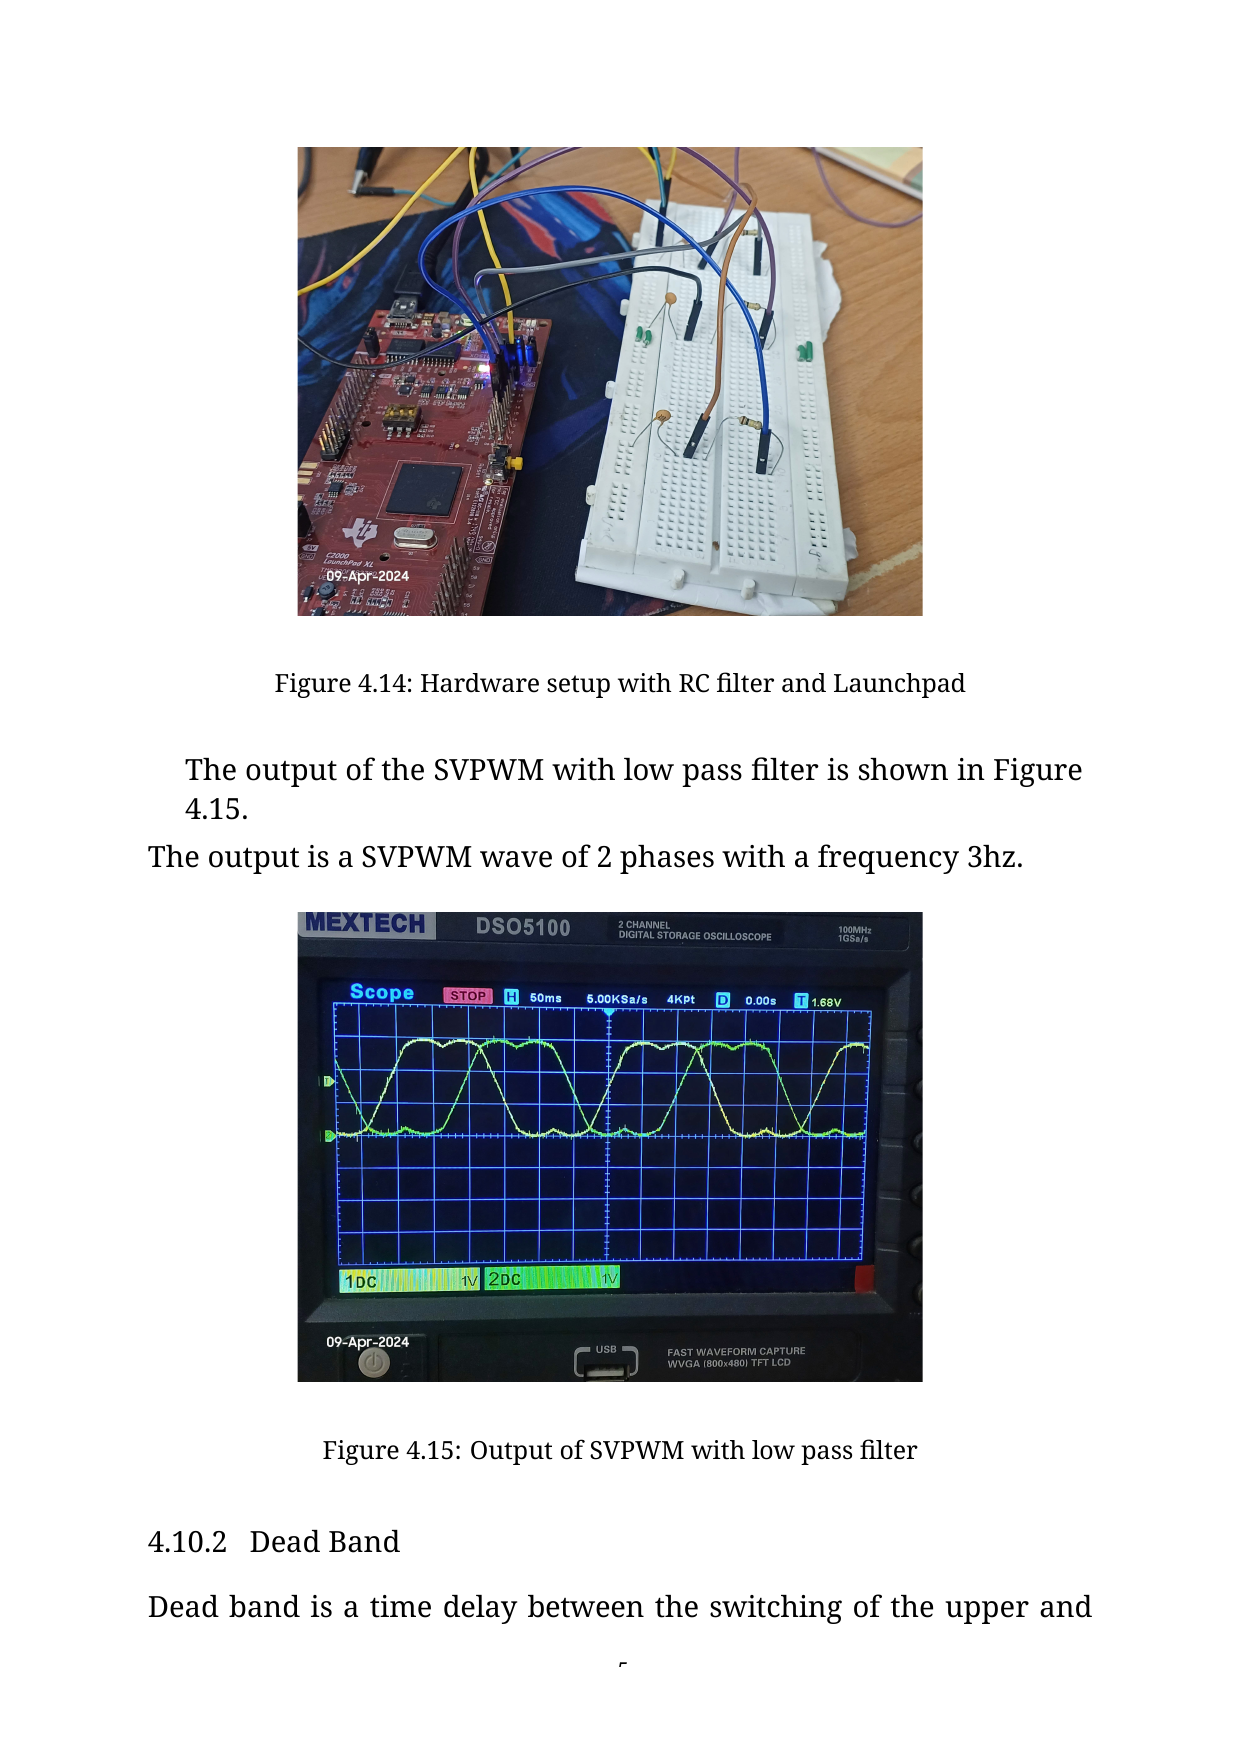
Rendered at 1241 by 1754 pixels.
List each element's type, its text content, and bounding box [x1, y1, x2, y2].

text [148, 1586, 1093, 1626]
list Dead Band [148, 1522, 1105, 1561]
text Figure 4.15: Output of SVPWM with low pass filter [237, 1433, 1003, 1467]
text The output is a SVPWM wave of 2 phases with a frequency 3hz. [148, 836, 1105, 876]
picture [297, 147, 923, 616]
text Figure 4.14: Hardware setup with RC filter and Launchpad [237, 666, 1003, 700]
text The output of the SVPWM with low pass filter is shown in Figure 4.15. [185, 749, 1105, 828]
picture [297, 912, 923, 1382]
